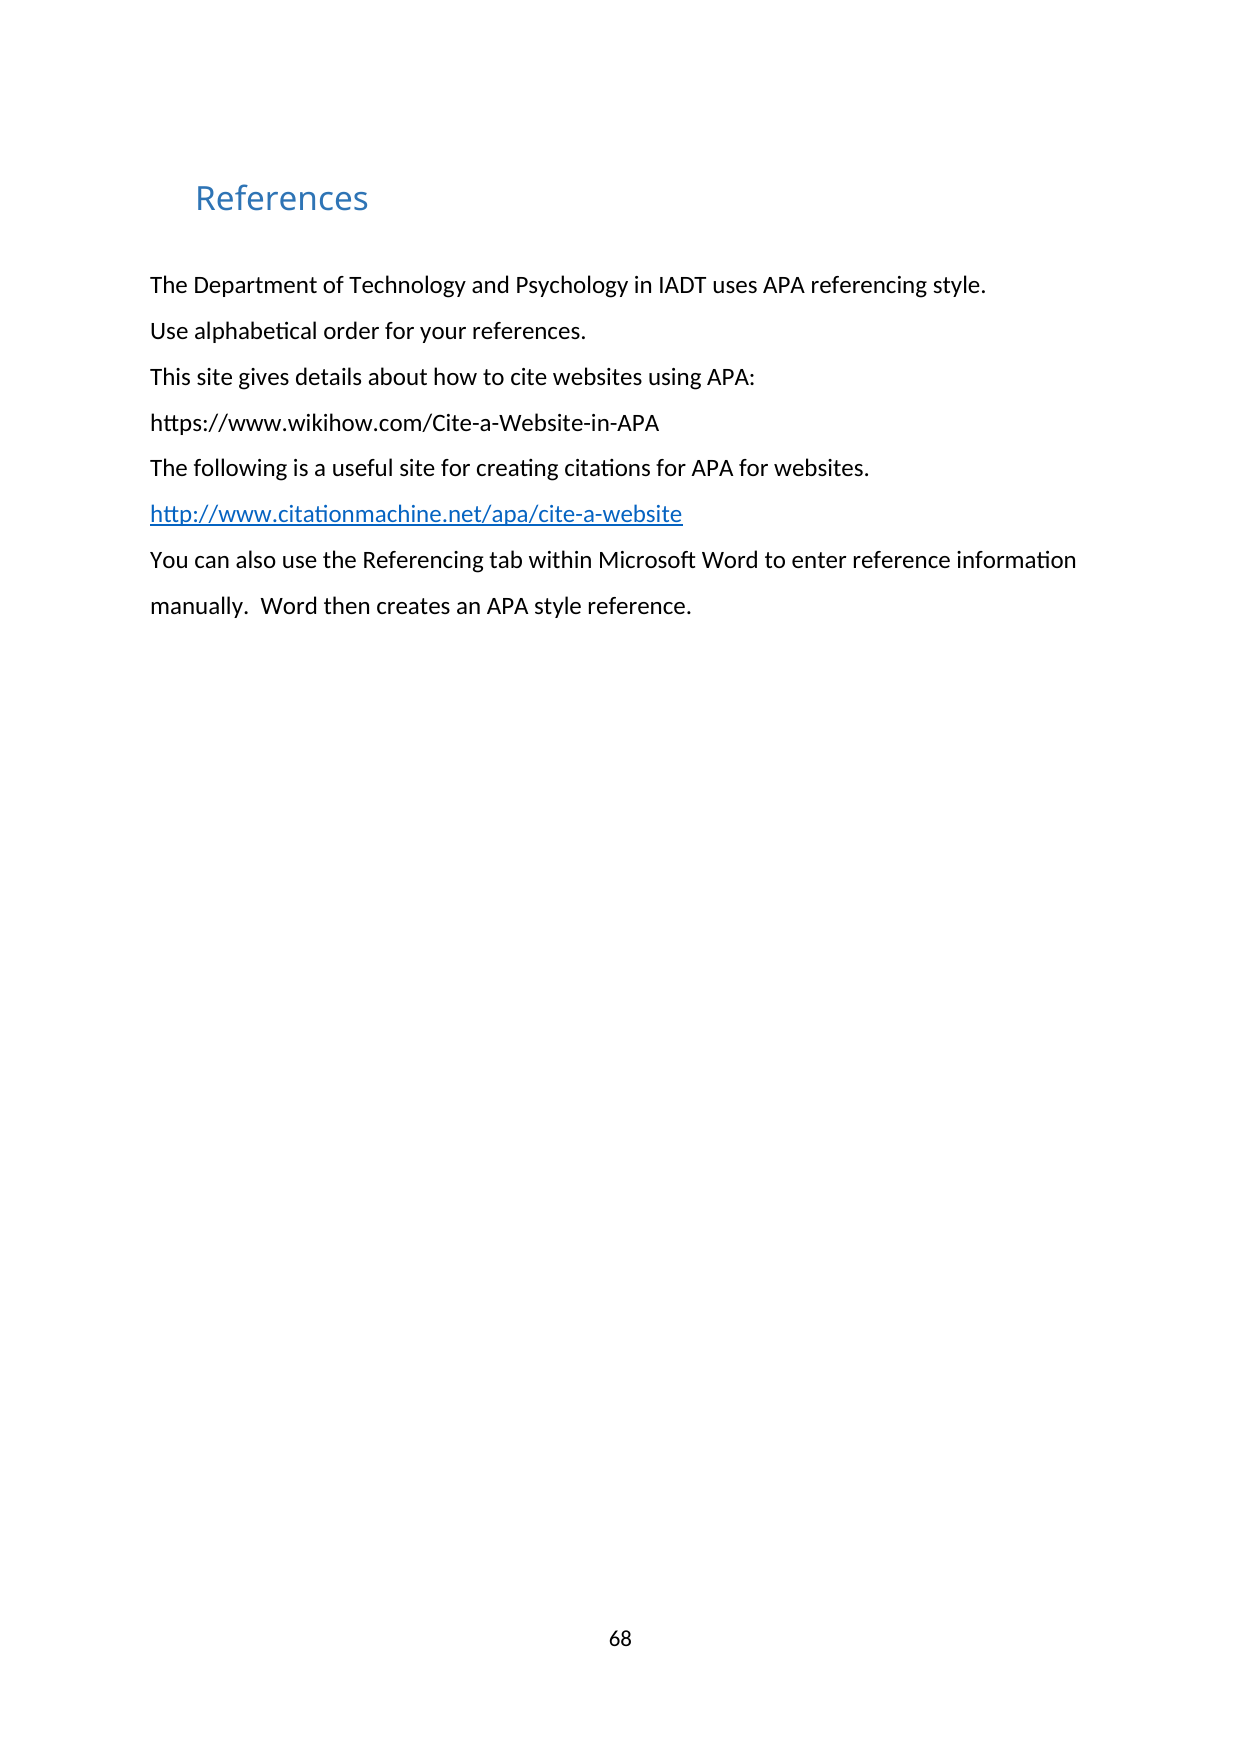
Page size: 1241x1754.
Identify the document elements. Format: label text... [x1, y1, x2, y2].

subtitle References [195, 175, 1090, 220]
text The following is a useful site for creating citations for APA for websites. [150, 453, 1090, 483]
text You can also use the Referencing tab within Microsoft Word to enter reference information manually. Word then creates an APA style reference. [150, 544, 1090, 620]
text This site gives details about how to cite websites using APA: [150, 361, 1090, 392]
text Use alphabetical order for your references. [150, 315, 1090, 346]
text The Department of Technology and Psychology in IADT uses APA referencing style. [150, 270, 1090, 300]
text https://www.wikihow.com/Cite-a-Website-in-APA [150, 407, 1090, 437]
text http://www.citationmachine.net/apa/cite-a-website [150, 498, 1090, 529]
